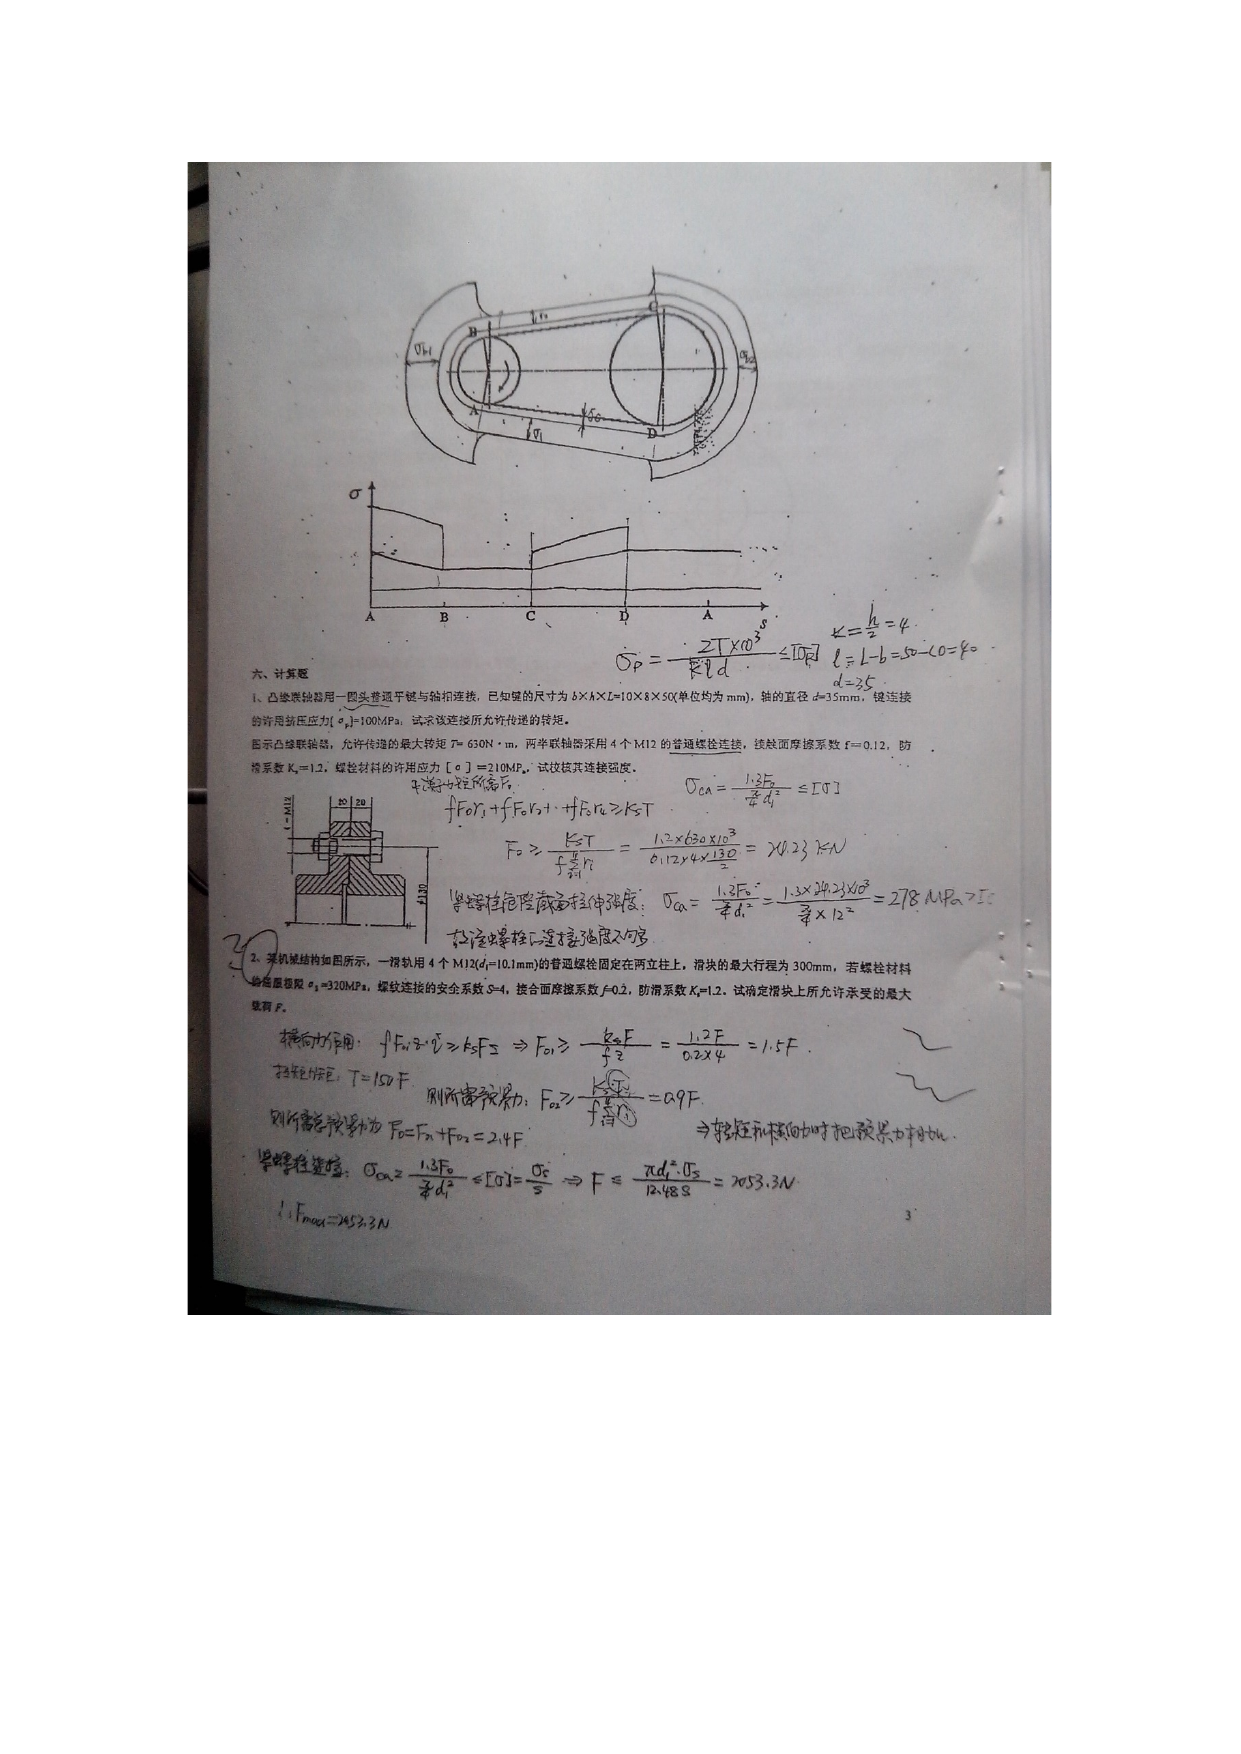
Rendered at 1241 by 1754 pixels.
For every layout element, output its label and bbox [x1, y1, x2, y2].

picture [187, 162, 1052, 1315]
